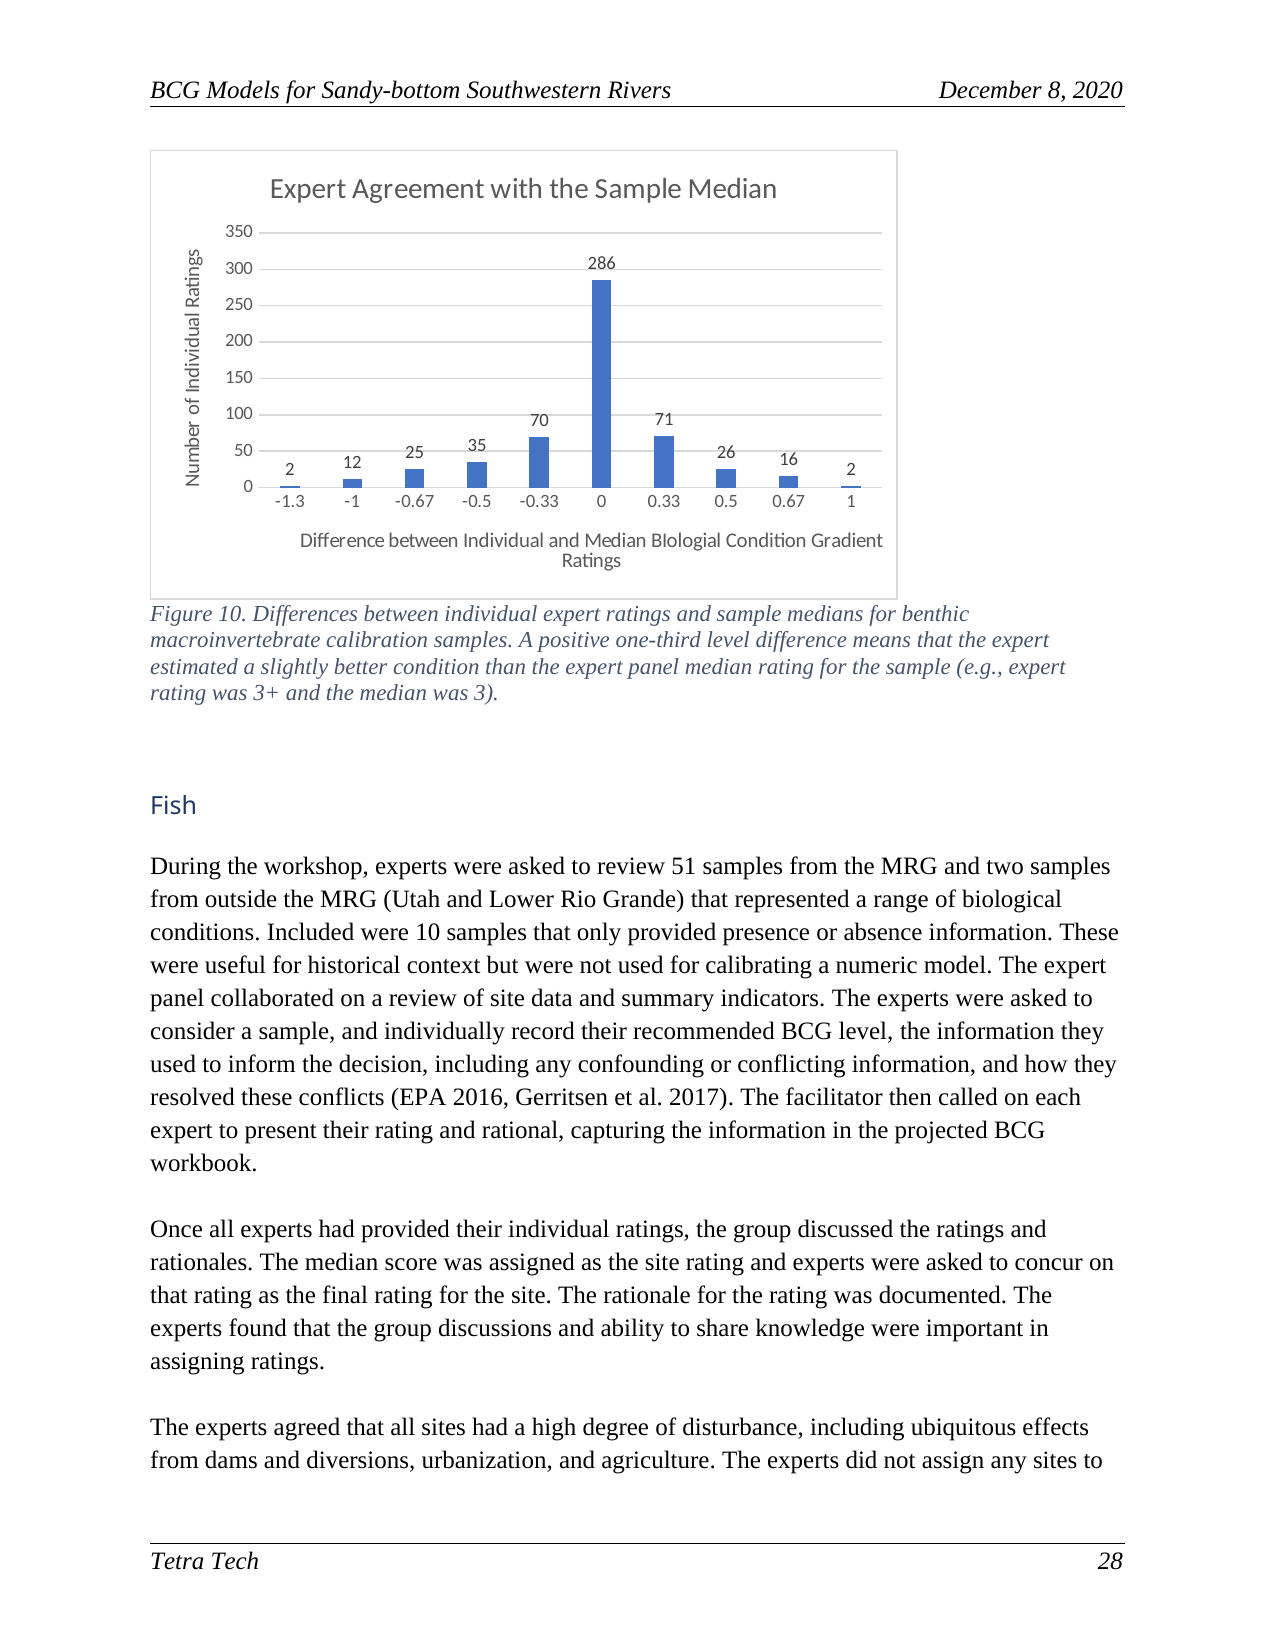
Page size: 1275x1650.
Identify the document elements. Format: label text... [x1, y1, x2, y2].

text During the workshop, experts were asked to review 51 samples from the MRG and two samples from outside the MRG (Utah and Lower Rio Grande) that represented a range of biological conditions. Included were 10 samples that only provided presence or absence information. These were useful for historical context but were not used for calibrating a numeric model. The expert panel collaborated on a review of site data and summary indicators. The experts were asked to consider a sample, and individually record their recommended BCG level, the information they used to inform the decision, including any confounding or conflicting information, and how they resolved these conflicts (EPA 2016, Gerritsen et al. 2017). The facilitator then called on each expert to present their rating and rational, capturing the information in the projected BCG workbook. [150, 851, 1125, 1177]
subtitle Fish [150, 788, 1125, 822]
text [150, 1412, 1125, 1474]
text Once all experts had provided their individual ratings, the group discussed the ratings and rationales. The median score was assigned as the site rating and experts were asked to concur on that rating as the final rating for the site. The rationale for the rating was documented. The experts found that the group discussions and ability to share knowledge were important in assigning ratings. [150, 1214, 1125, 1375]
